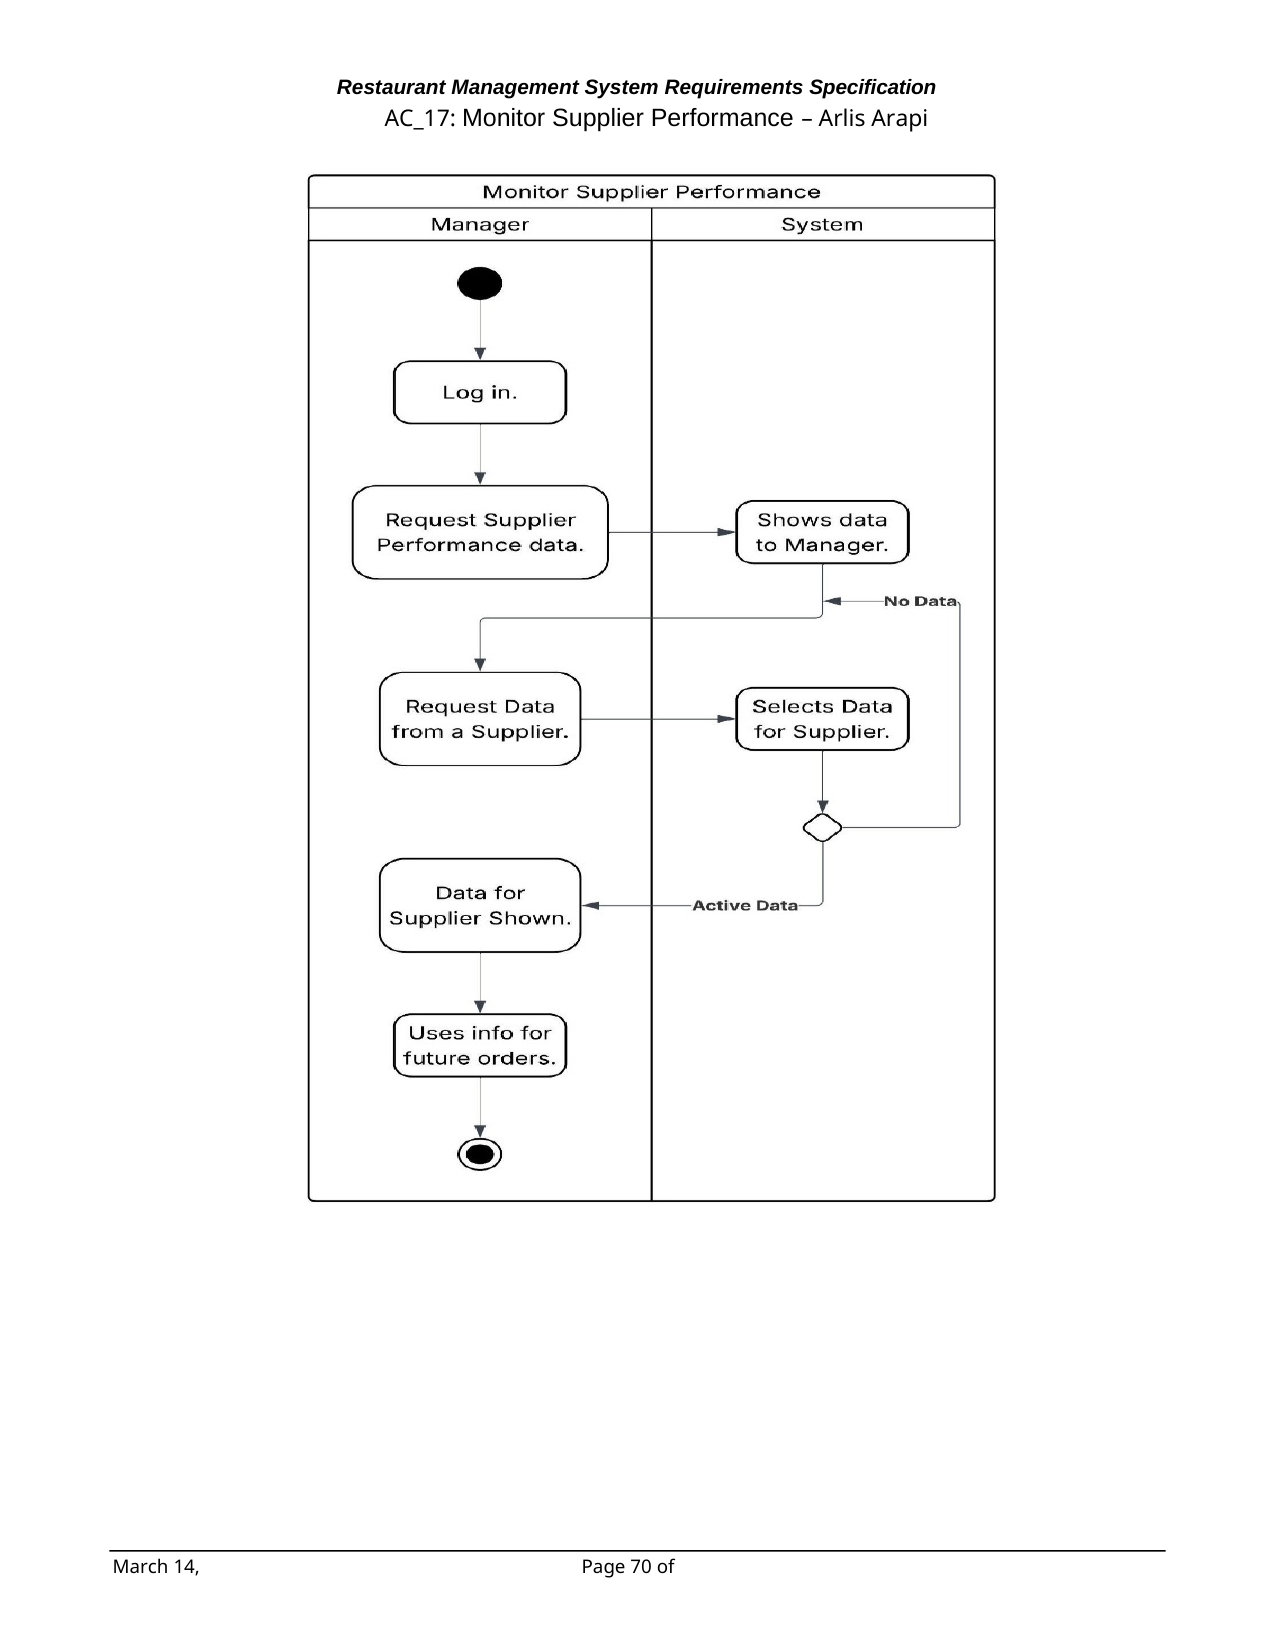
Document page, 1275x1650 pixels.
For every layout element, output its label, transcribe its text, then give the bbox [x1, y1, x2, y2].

picture [297, 164, 1016, 1207]
text AC_17: Monitor Supplier Performance – Arlis Arapi [112, 102, 1200, 133]
